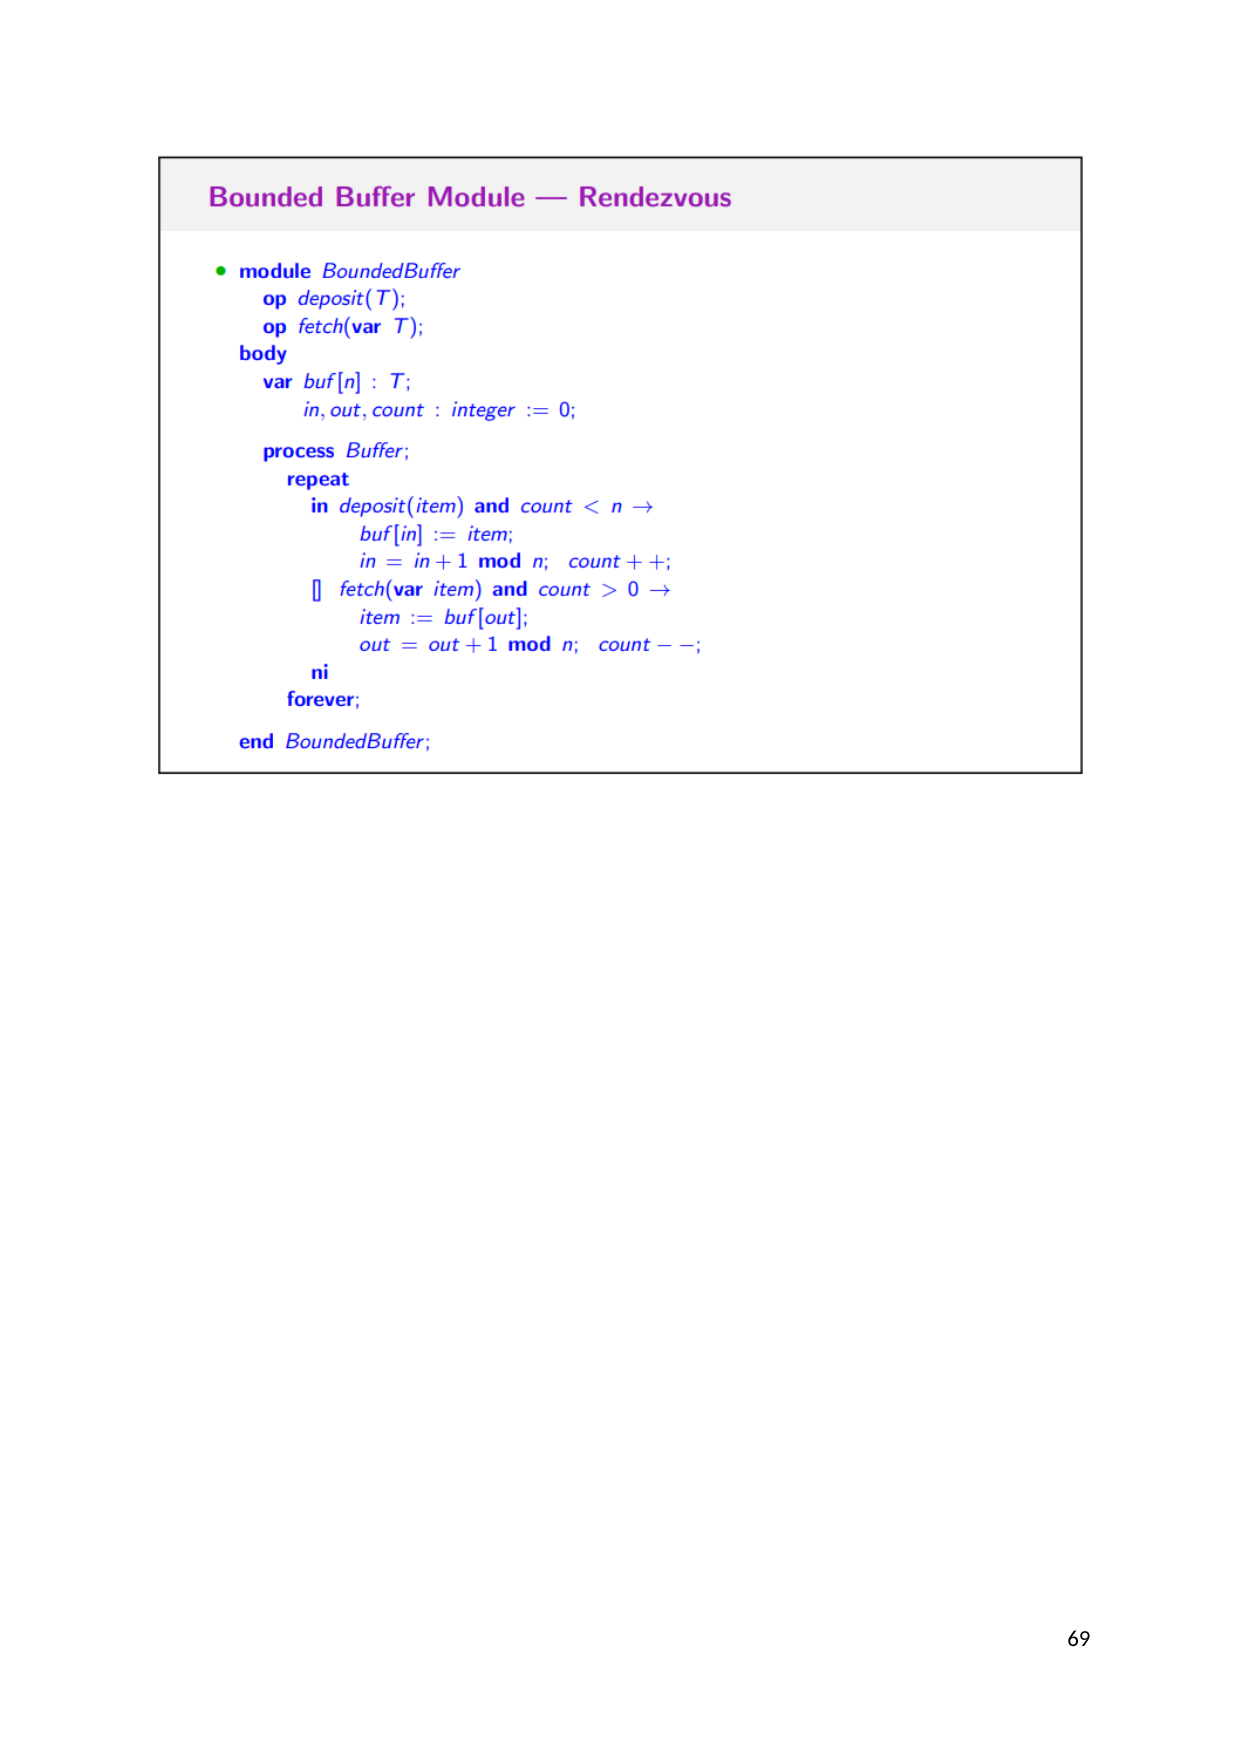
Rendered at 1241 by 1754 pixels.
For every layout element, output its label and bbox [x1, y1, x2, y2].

picture [150, 150, 1091, 787]
